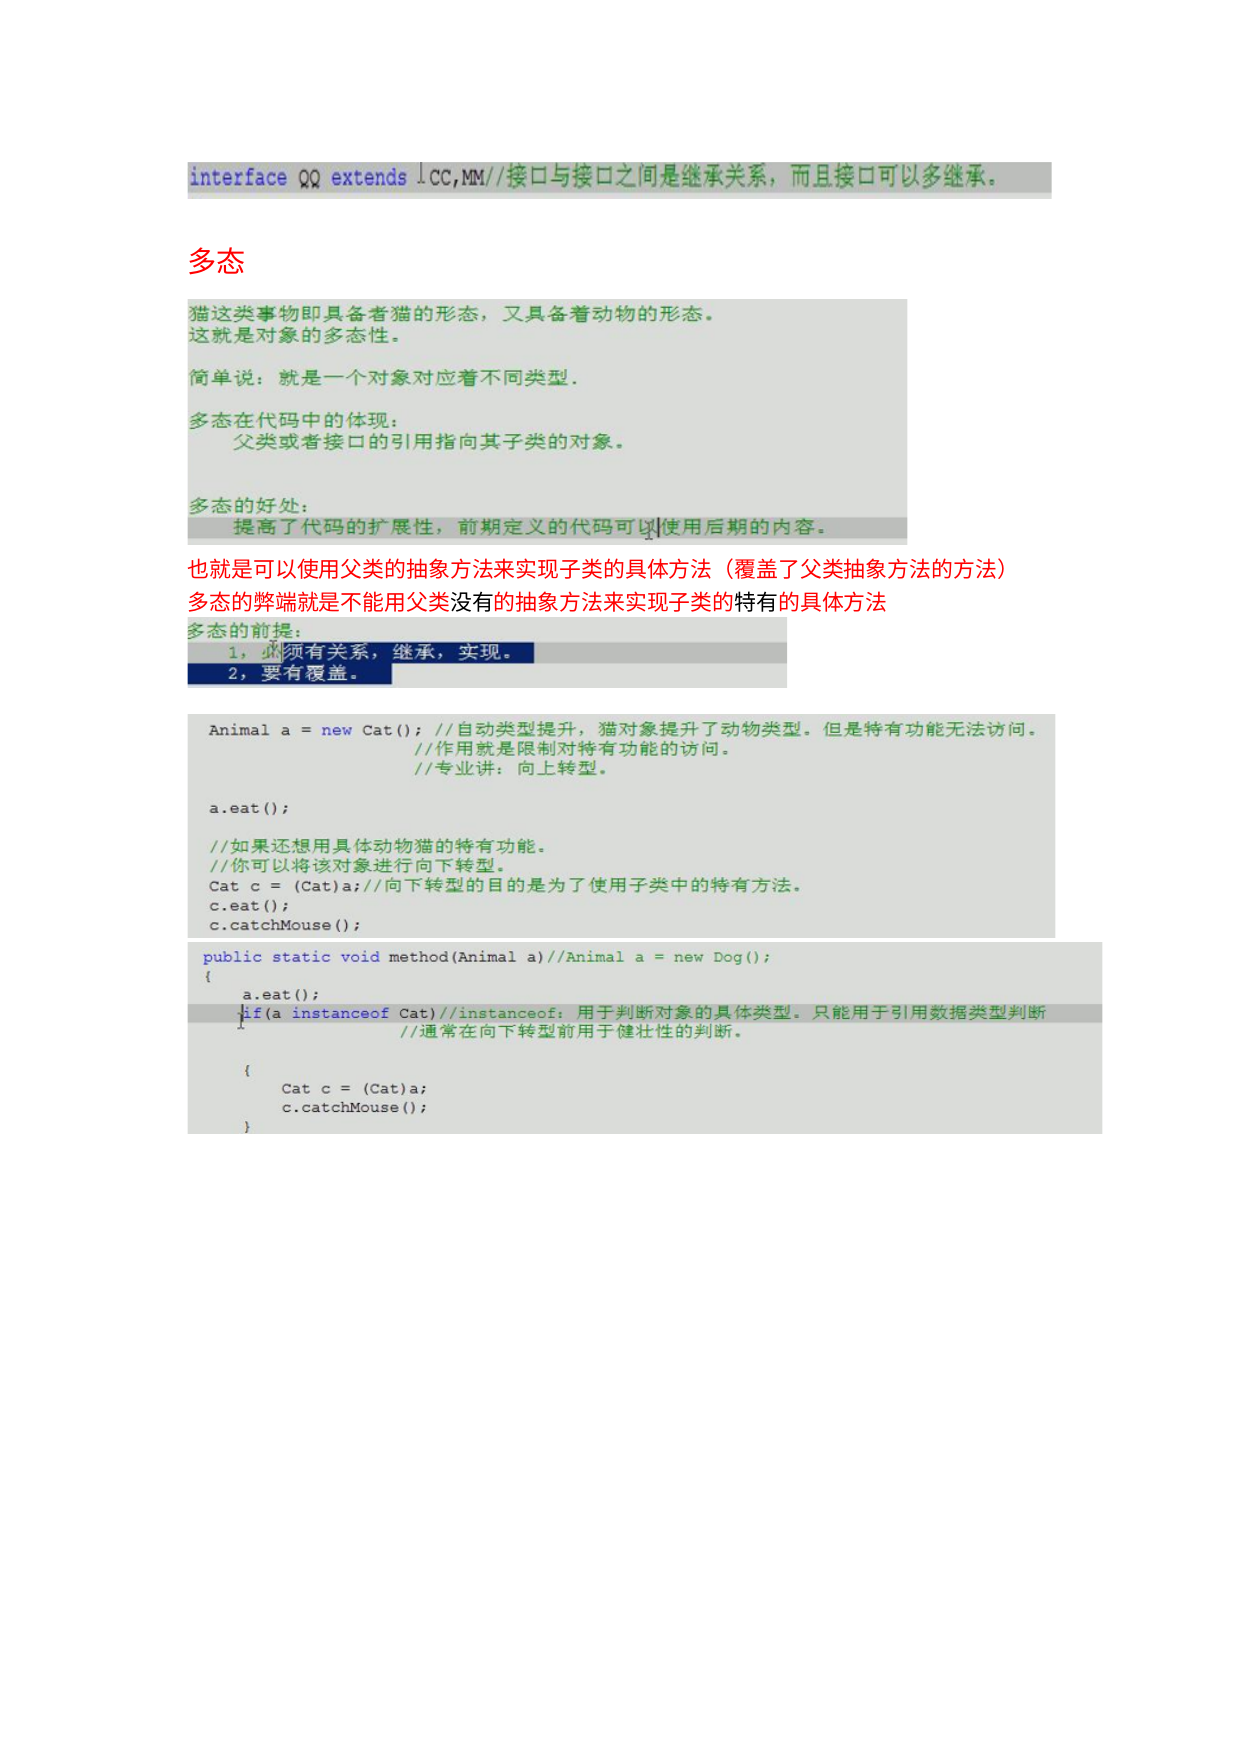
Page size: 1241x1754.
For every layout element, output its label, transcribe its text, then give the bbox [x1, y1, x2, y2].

text 也就是可以使用父类的抽象方法来实现子类的具体方法（覆盖了父类抽象方法的方法） [187, 552, 1053, 584]
picture [187, 942, 1103, 1134]
picture [187, 162, 1052, 199]
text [187, 162, 1053, 227]
picture [187, 617, 788, 688]
picture [187, 714, 1056, 938]
text 多态 [187, 227, 1053, 292]
picture [187, 299, 908, 545]
